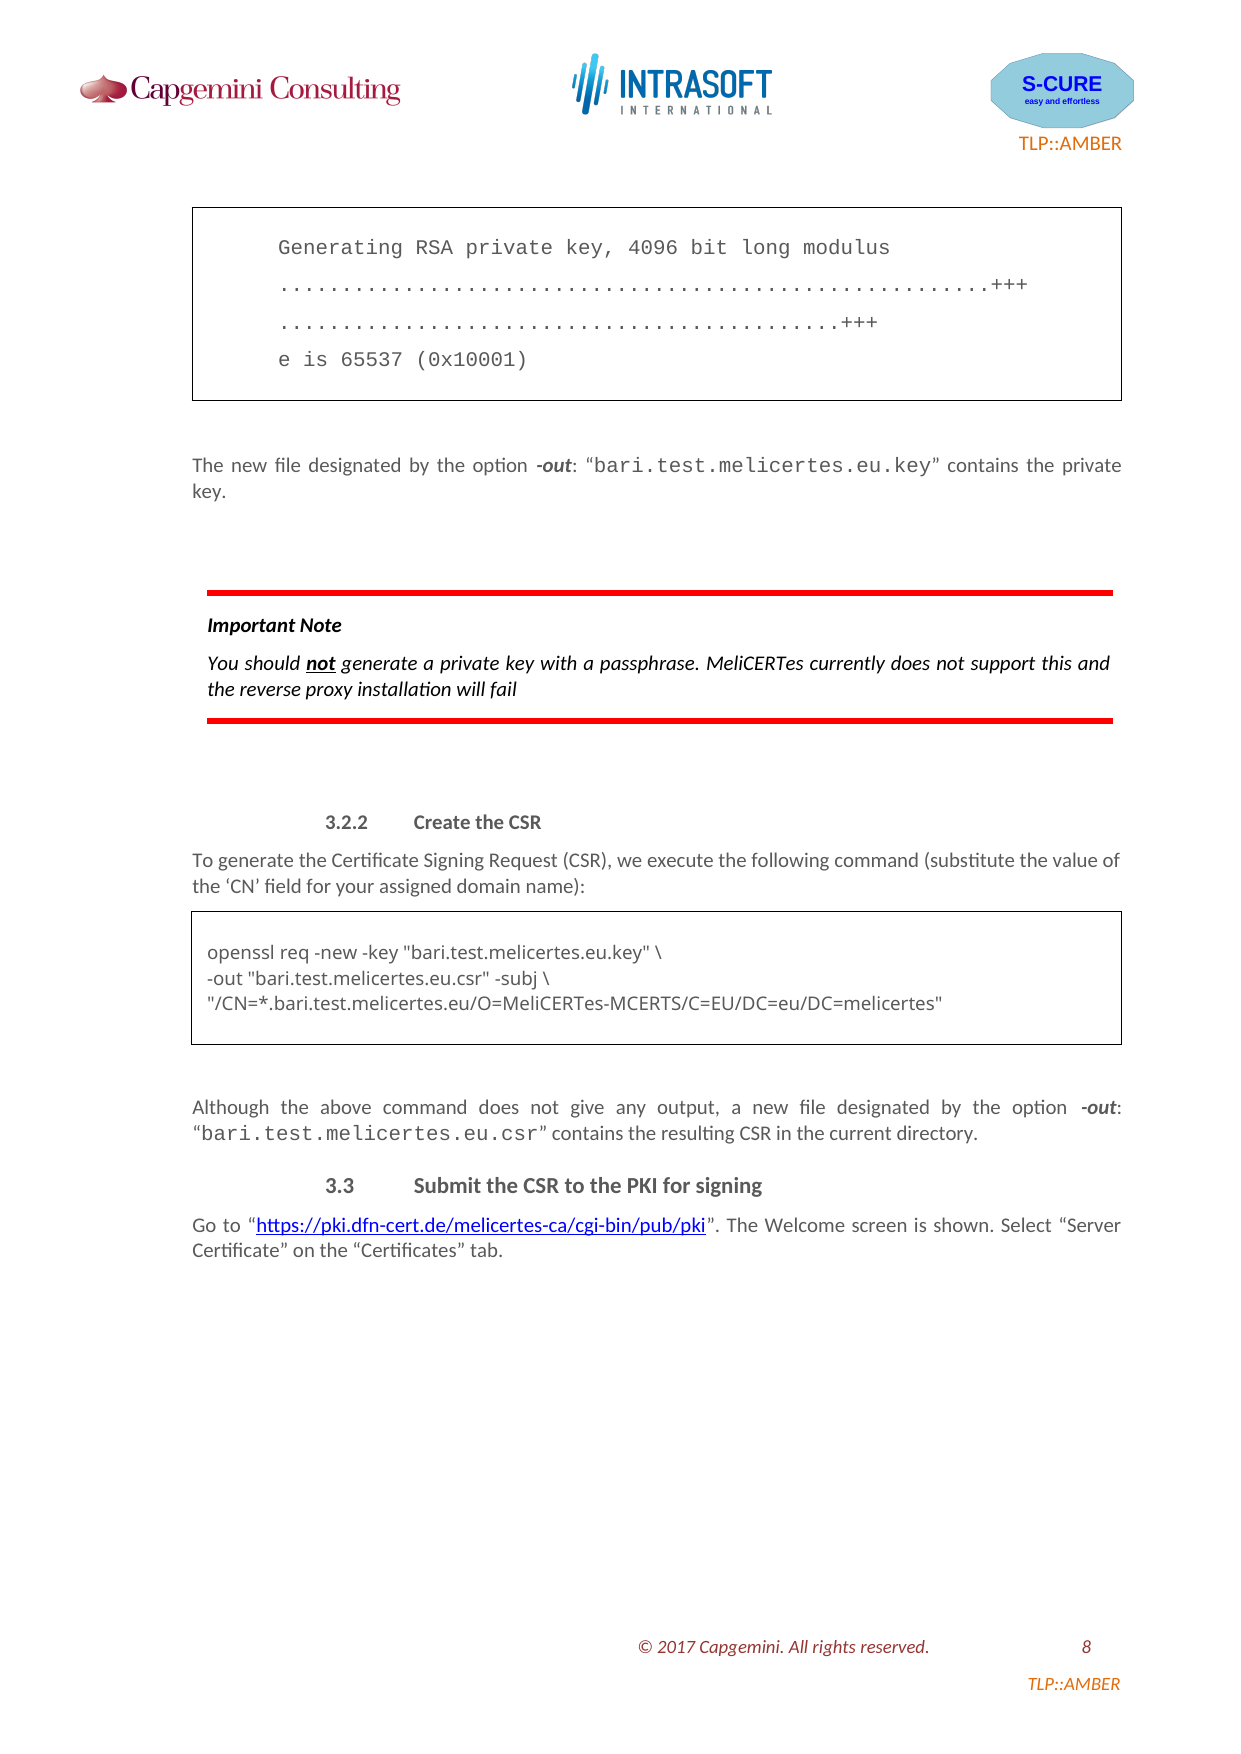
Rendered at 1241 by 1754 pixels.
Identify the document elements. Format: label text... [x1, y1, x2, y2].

subtitle Create the CSR [325, 809, 1122, 835]
text To generate the Certificate Signing Request (CSR), we execute the following command (substitute the value of the ‘CN’ field for your assigned domain name): [192, 847, 1122, 898]
table_header openssl req -new -key "bari.test.melicertes.eu.key" \ -out "bari.test.melicertes.eu.csr" -subj \ "/CN=*.bari.test.melicertes.eu/O=MeliCERTes-MCERTS/C=EU/DC=eu/DC=melicertes" [192, 912, 1121, 1043]
table_header Generating RSA private key, 4096 bit long modulus .........................................................+++ .............................................+++ e is 65537 (0x10001) [193, 208, 1121, 400]
text The new file designated by the option -out: “bari.test.melicertes.eu.key” contains the private key. [192, 452, 1122, 504]
text Although the above command does not give any output, a new file designated by the option -out: “bari.test.melicertes.eu.csr” contains the resulting CSR in the current directory. [192, 1094, 1122, 1146]
text Go to “https://pki.dfn-cert.de/melicertes-ca/cgi-bin/pub/pkihttps://pki.dfn-cert.de/melicertes-ca/pub”. The Welcome screen is shown. Select “Server Certificate” on the “Certificates” tab. [192, 1212, 1122, 1263]
picture [571, 52, 773, 116]
subtitle Submit the CSR to the PKI for signing [325, 1171, 1122, 1199]
